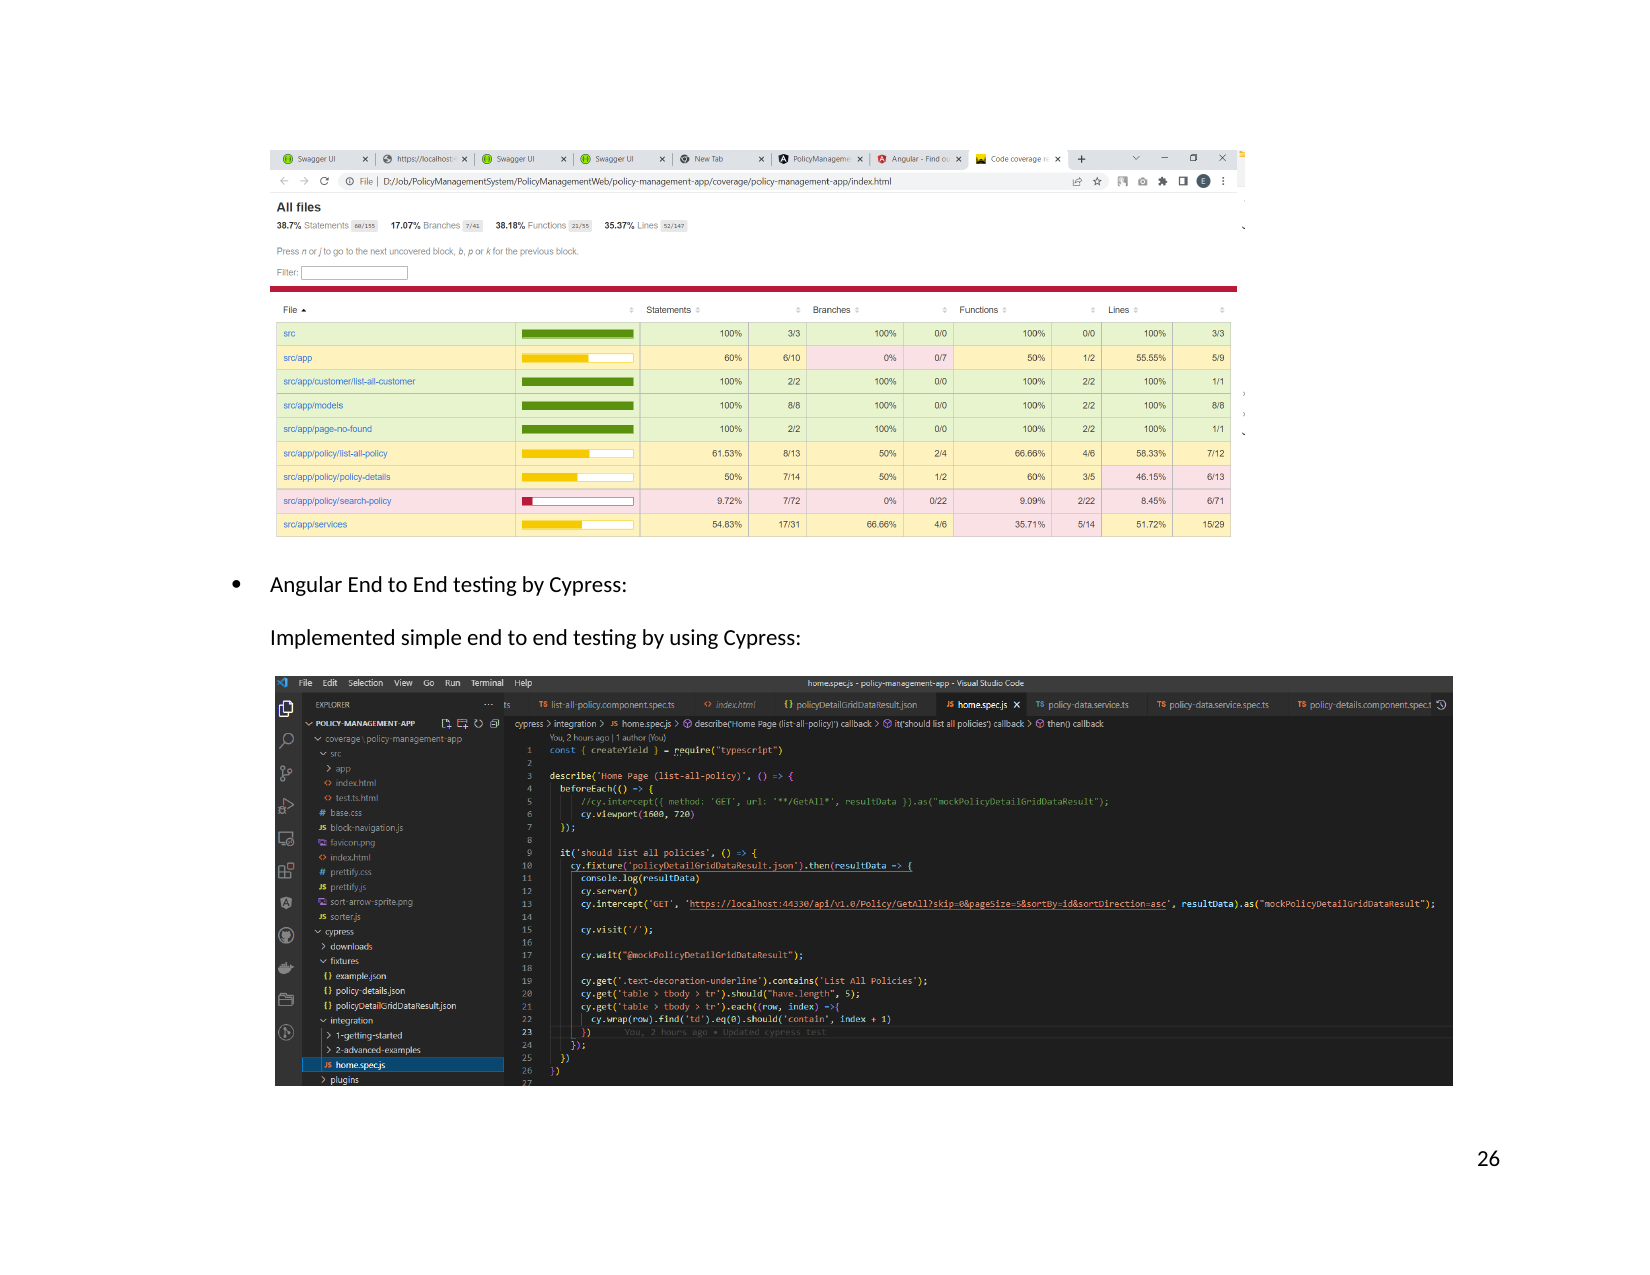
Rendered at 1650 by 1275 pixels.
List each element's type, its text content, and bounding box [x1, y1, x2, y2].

picture [270, 150, 1245, 546]
picture [275, 676, 1453, 1086]
list Angular End to End testing by Cypress: [232, 570, 1500, 598]
text Implemented simple end to end testing by using Cypress: [270, 623, 1500, 651]
